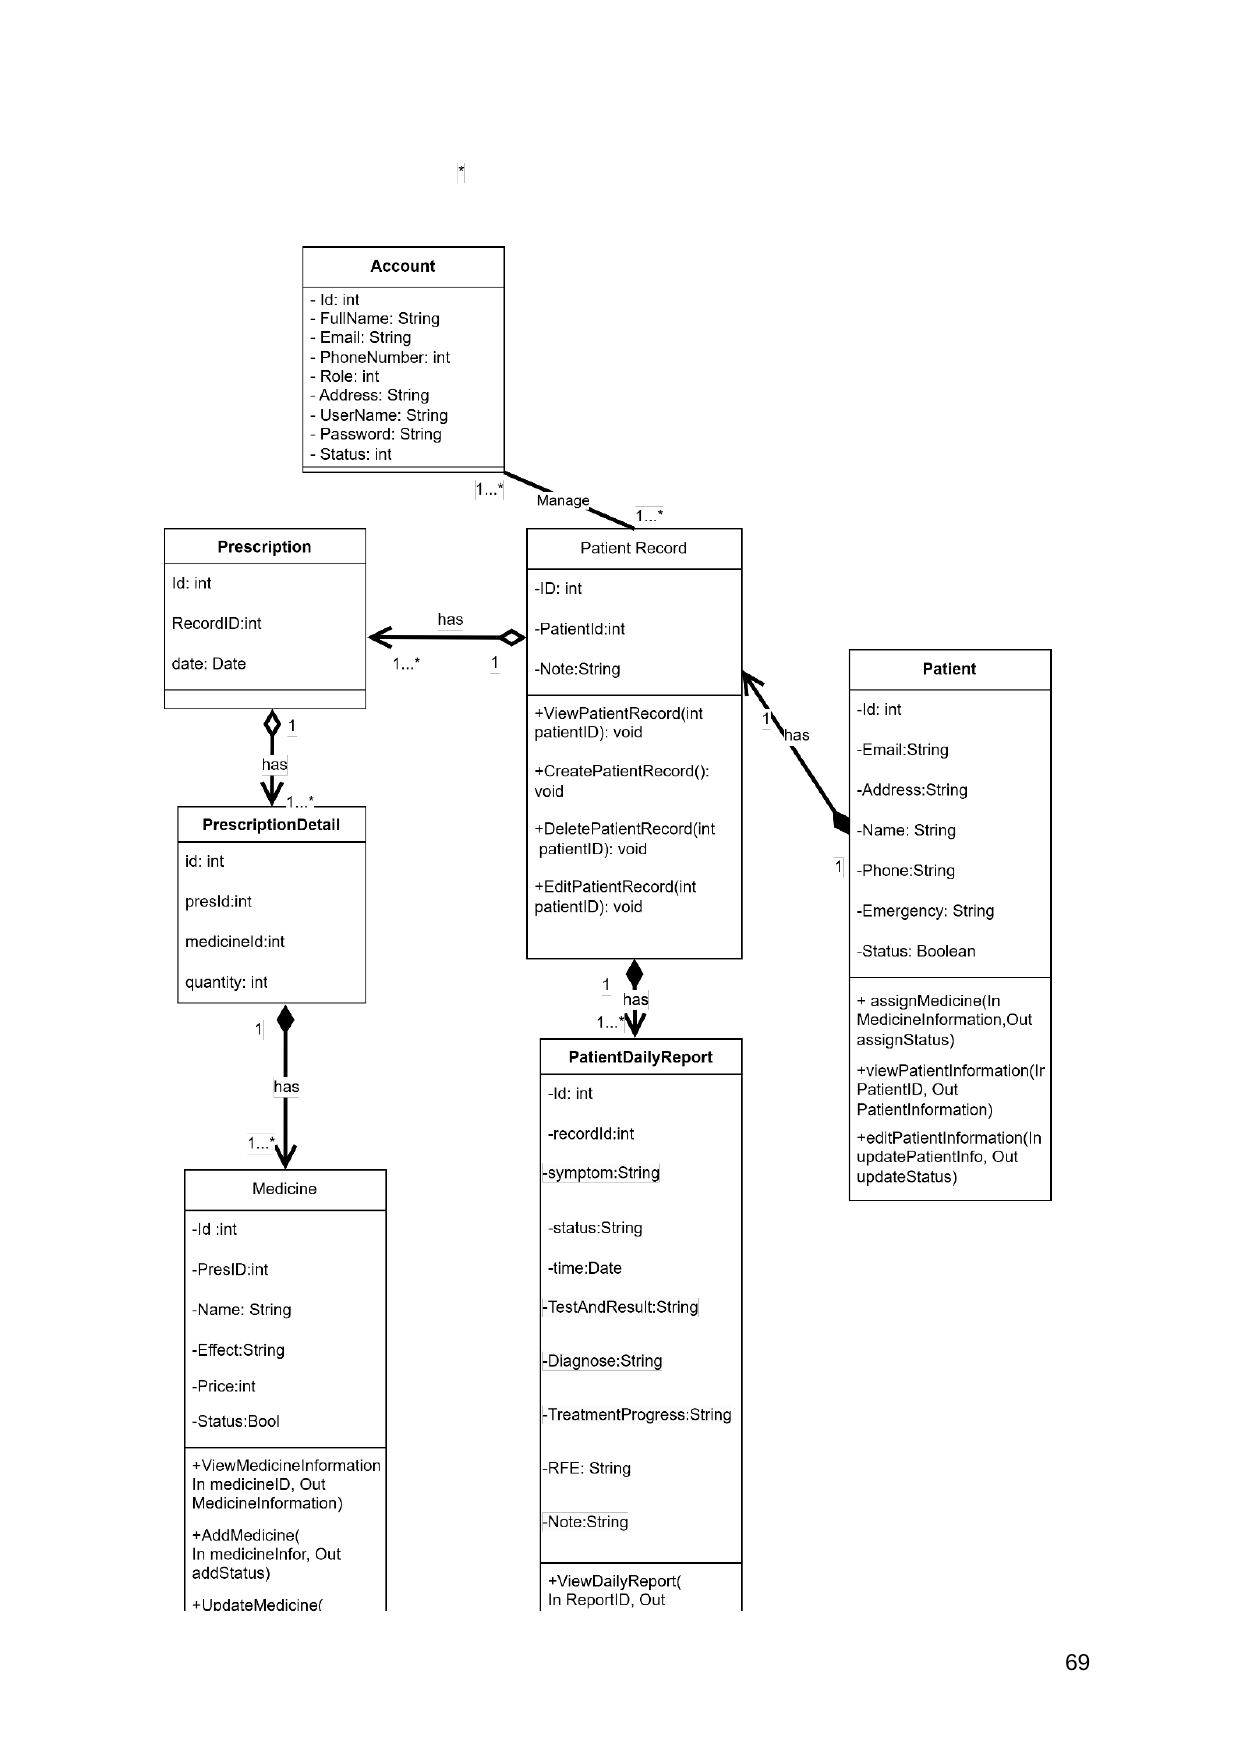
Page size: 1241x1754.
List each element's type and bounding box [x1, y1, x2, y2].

picture [150, 150, 1091, 1611]
